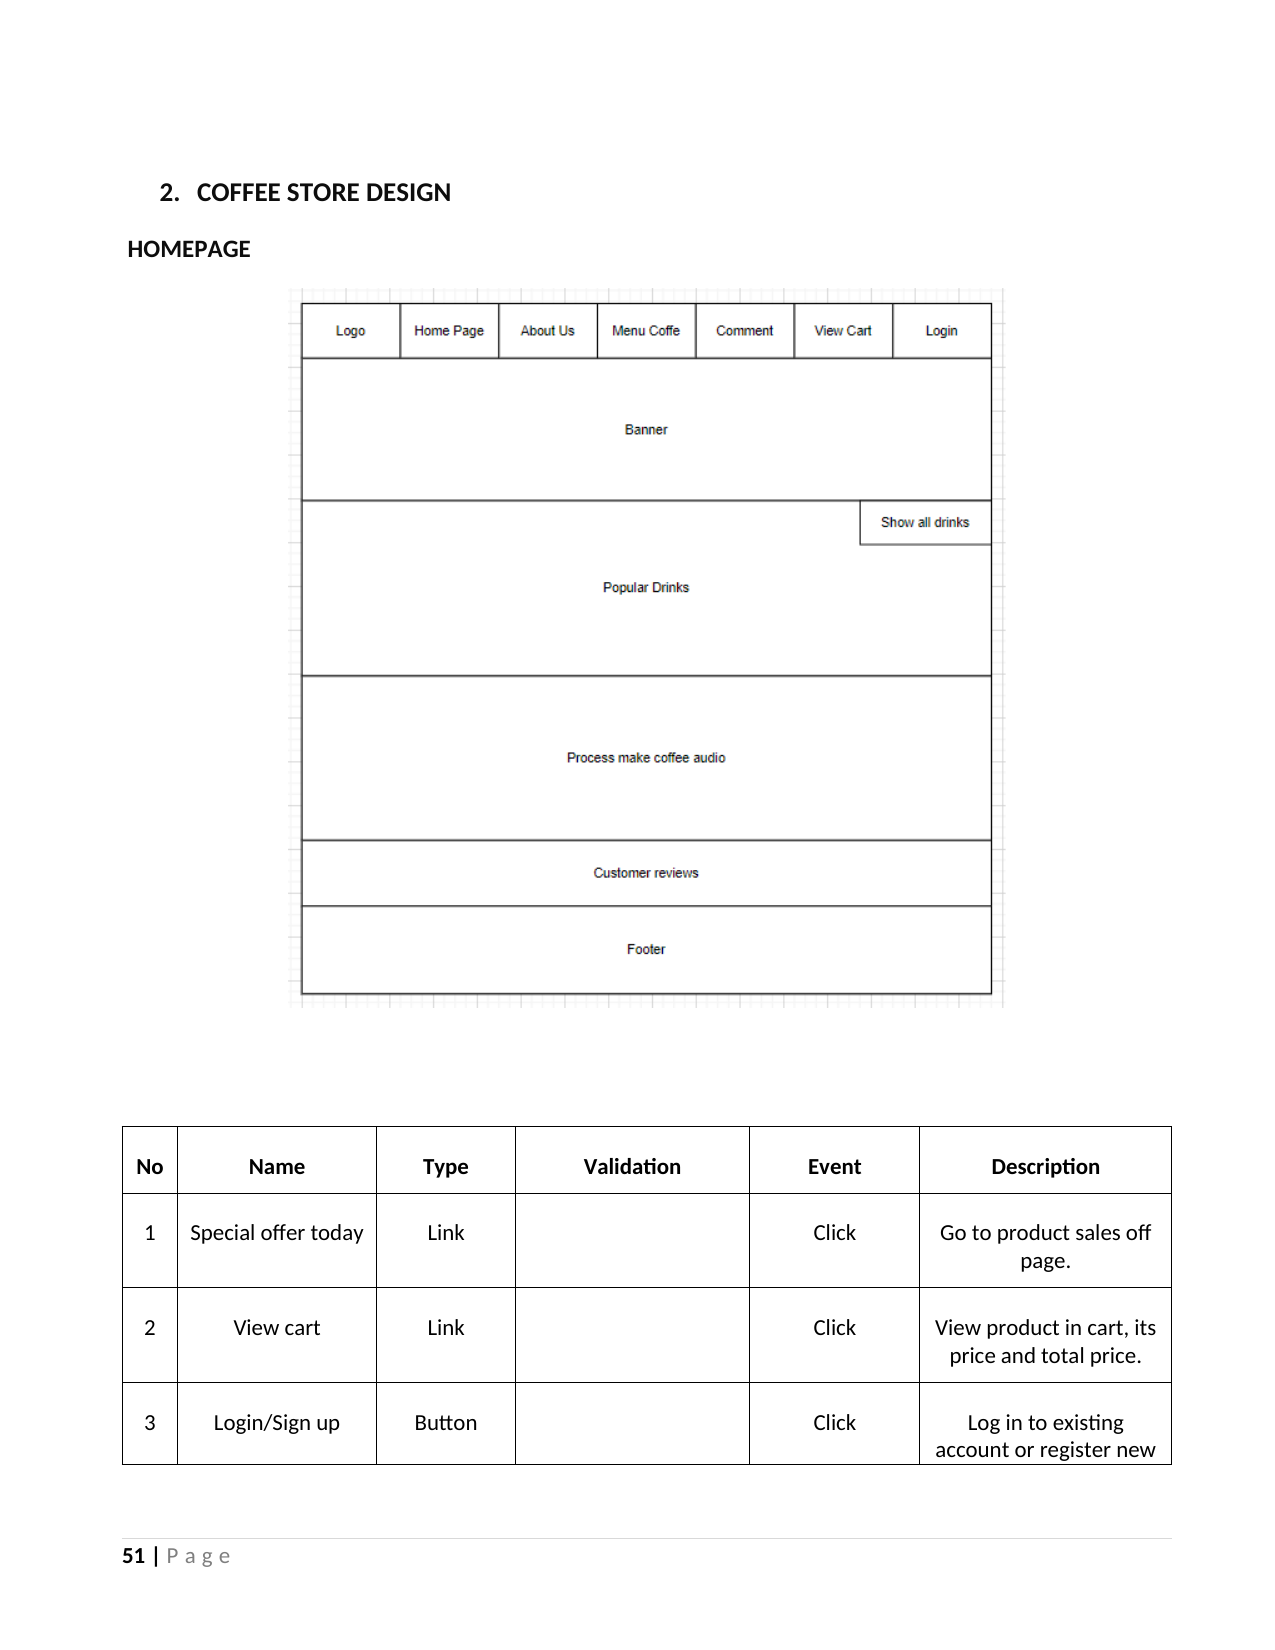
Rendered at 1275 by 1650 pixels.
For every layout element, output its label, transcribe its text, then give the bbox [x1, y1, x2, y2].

table_cell Click [750, 1383, 919, 1464]
table_cell Go to product sales off page. [920, 1194, 1171, 1287]
table_cell Link [377, 1288, 515, 1382]
table_cell 1 [123, 1194, 177, 1287]
table_cell Link [377, 1194, 515, 1287]
table_cell [516, 1288, 749, 1382]
table_header Event [750, 1127, 919, 1192]
table_cell Click [750, 1194, 919, 1287]
table_cell Special offer today [178, 1194, 376, 1287]
table_header Type [377, 1127, 515, 1192]
subtitle Coffee STORE DESIGN [159, 175, 1172, 208]
table_cell [516, 1194, 749, 1287]
picture [288, 288, 1006, 1008]
table_header No [123, 1127, 177, 1192]
table_cell 2 [123, 1288, 177, 1382]
table_cell View product in cart, its price and total price. [920, 1288, 1171, 1382]
table_header Name [178, 1127, 376, 1192]
table_cell [516, 1383, 749, 1464]
table_header Validation [516, 1127, 749, 1192]
table_cell View cart [178, 1288, 376, 1382]
table_header Description [920, 1127, 1171, 1192]
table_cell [920, 1383, 1171, 1464]
table_cell Button [377, 1383, 515, 1464]
table_cell Login/Sign up [178, 1383, 376, 1464]
table_cell Click [750, 1288, 919, 1382]
table_cell 3 [123, 1383, 177, 1464]
subtitle Homepage [122, 233, 1172, 263]
